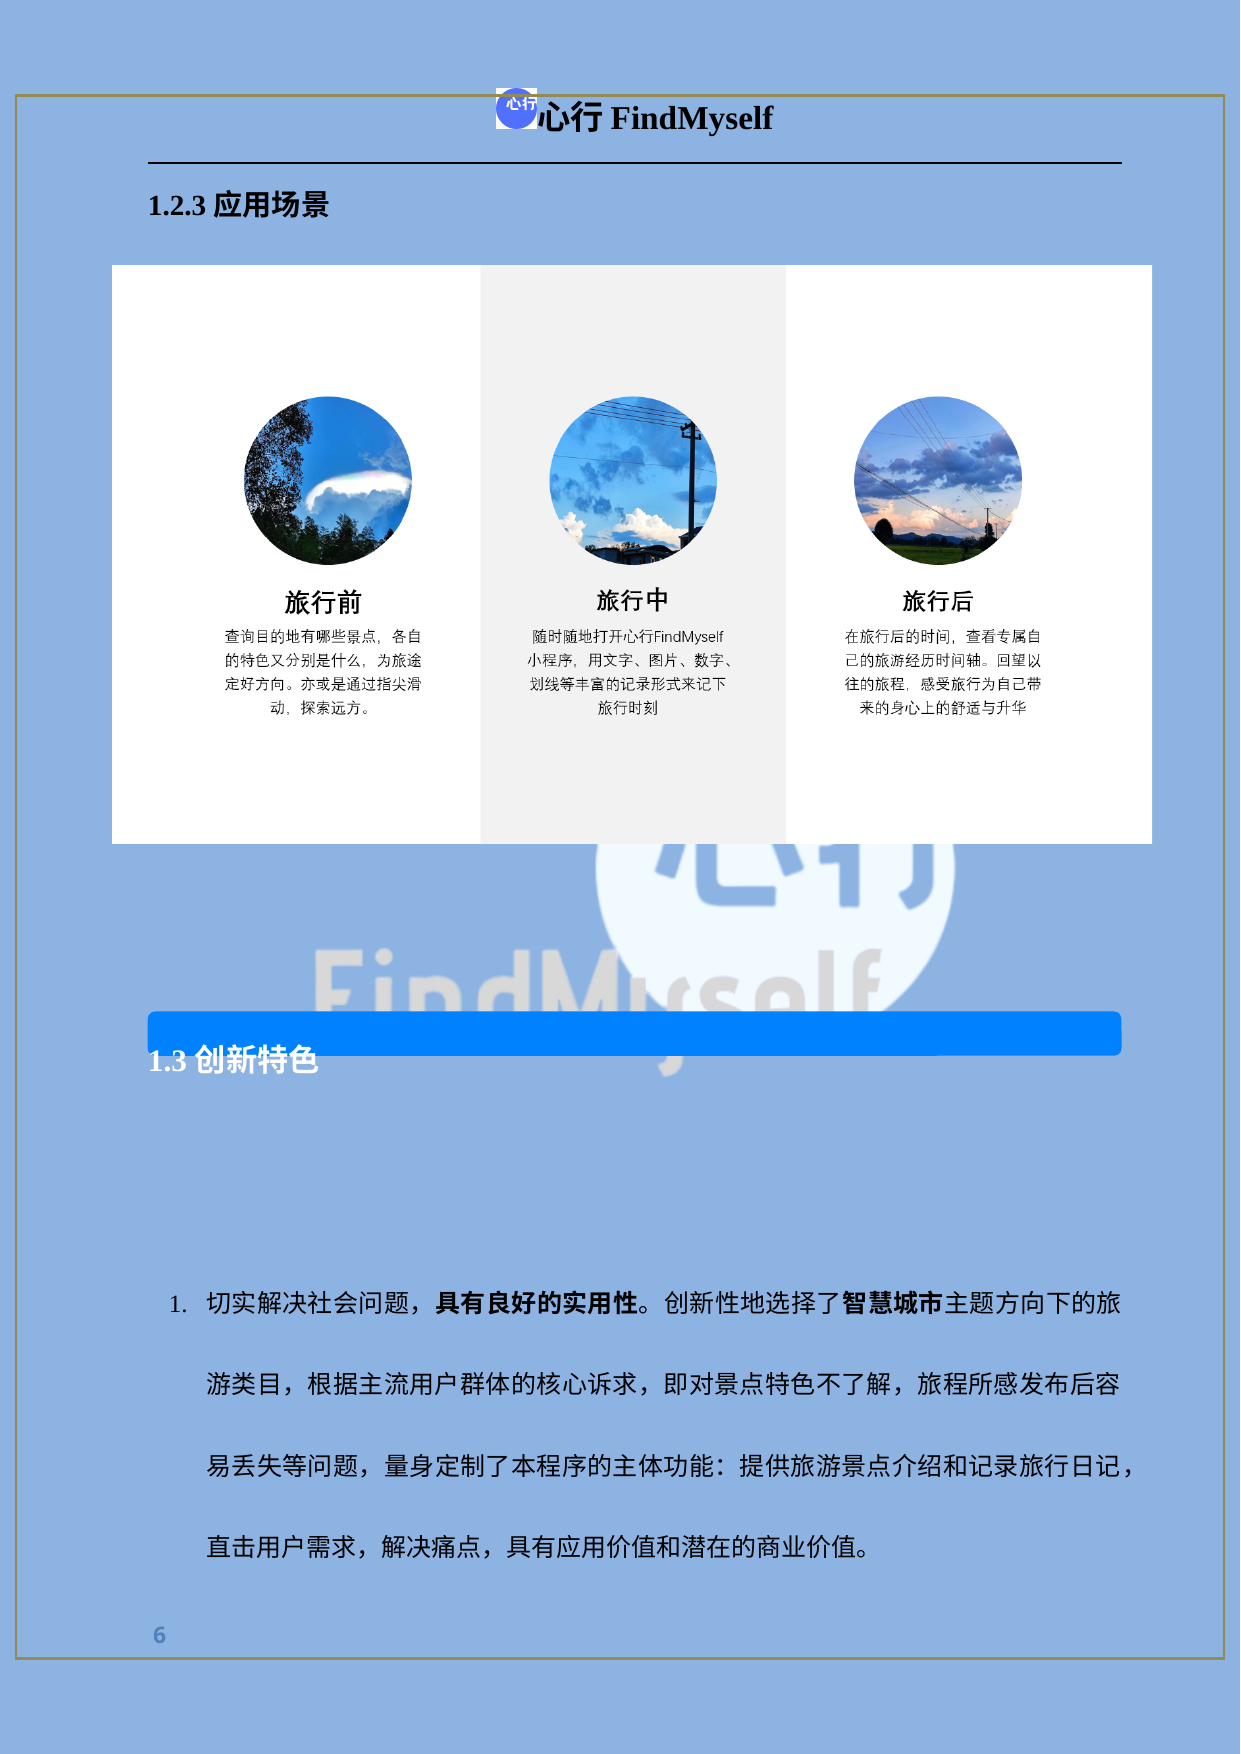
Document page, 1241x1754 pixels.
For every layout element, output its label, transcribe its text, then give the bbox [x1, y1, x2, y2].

picture [496, 88, 537, 94]
picture [112, 265, 1153, 844]
list 切实解决社会问题，具有良好的实用性。创新性地选择了智慧城市主题方向下的旅游类目，根据主流用户群体的核心诉求，即对景点特色不了解，旅程所感发布后容易丢失等问题，量身定制了本程序的主体功能：提供旅游景点介绍和记录旅行日记，直击用户需求，解决痛点，具有应用价值和潜在的商业价值。 [168, 1269, 1122, 1578]
picture [496, 97, 537, 129]
text 1.3 创新特色 [148, 1025, 1122, 1090]
text 1.2.3 应用场景 [148, 170, 1122, 235]
